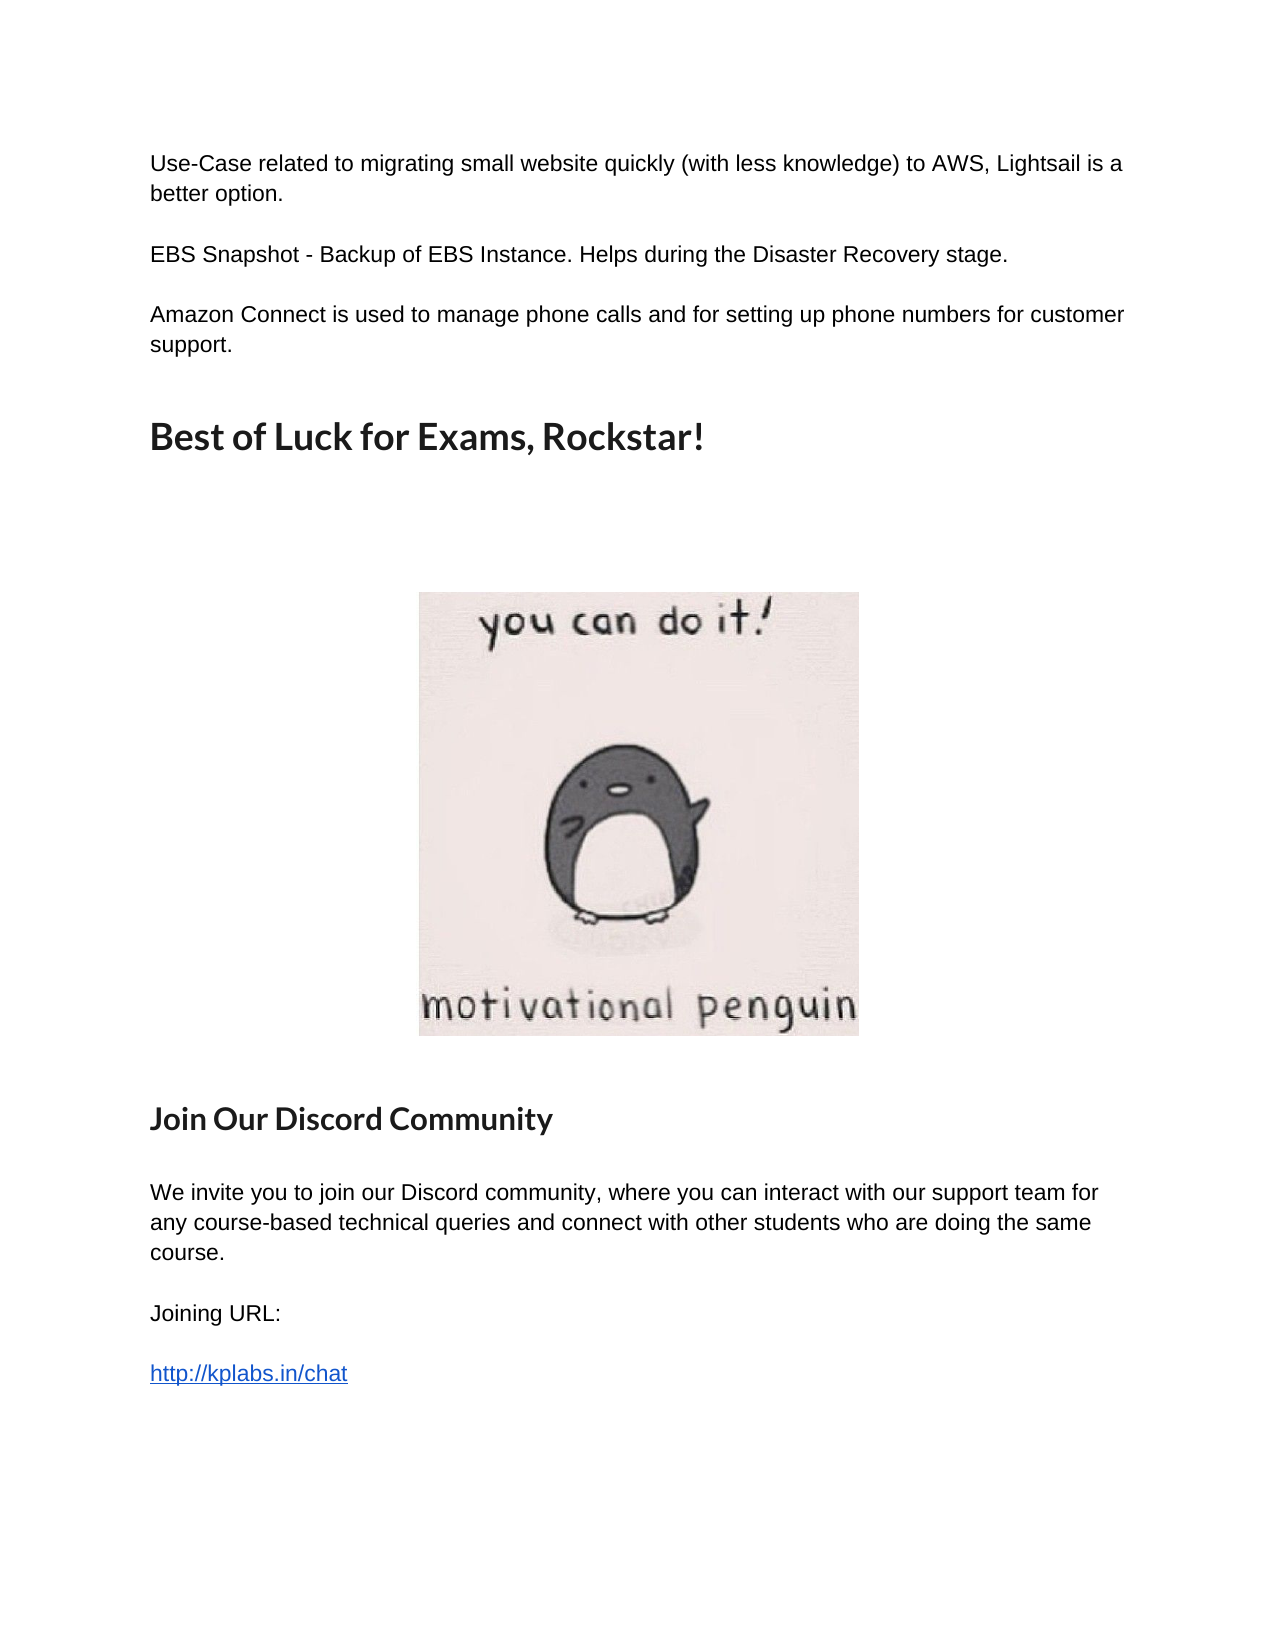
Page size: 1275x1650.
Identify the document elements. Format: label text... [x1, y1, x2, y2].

text http://kplabs.in/chat [150, 1360, 1125, 1386]
text EBS Snapshot - Backup of EBS Instance. Helps during the Disaster Recovery stage. [150, 241, 1125, 267]
picture [416, 592, 859, 1036]
subtitle Join Our Discord Community [149, 1100, 1125, 1137]
text Use-Case related to migrating small website quickly (with less knowledge) to AWS, Lightsail is a better option. [150, 150, 1125, 207]
text We invite you to join our Discord community, where you can interact with our support team for any course-based technical queries and connect with other students who are doing the same course. [150, 1179, 1125, 1265]
text Joining URL: [150, 1299, 1125, 1326]
subtitle Best of Luck for Exams, Rockstar! [149, 413, 1125, 458]
text Amazon Connect is used to manage phone calls and for setting up phone numbers for customer support. [150, 301, 1125, 358]
